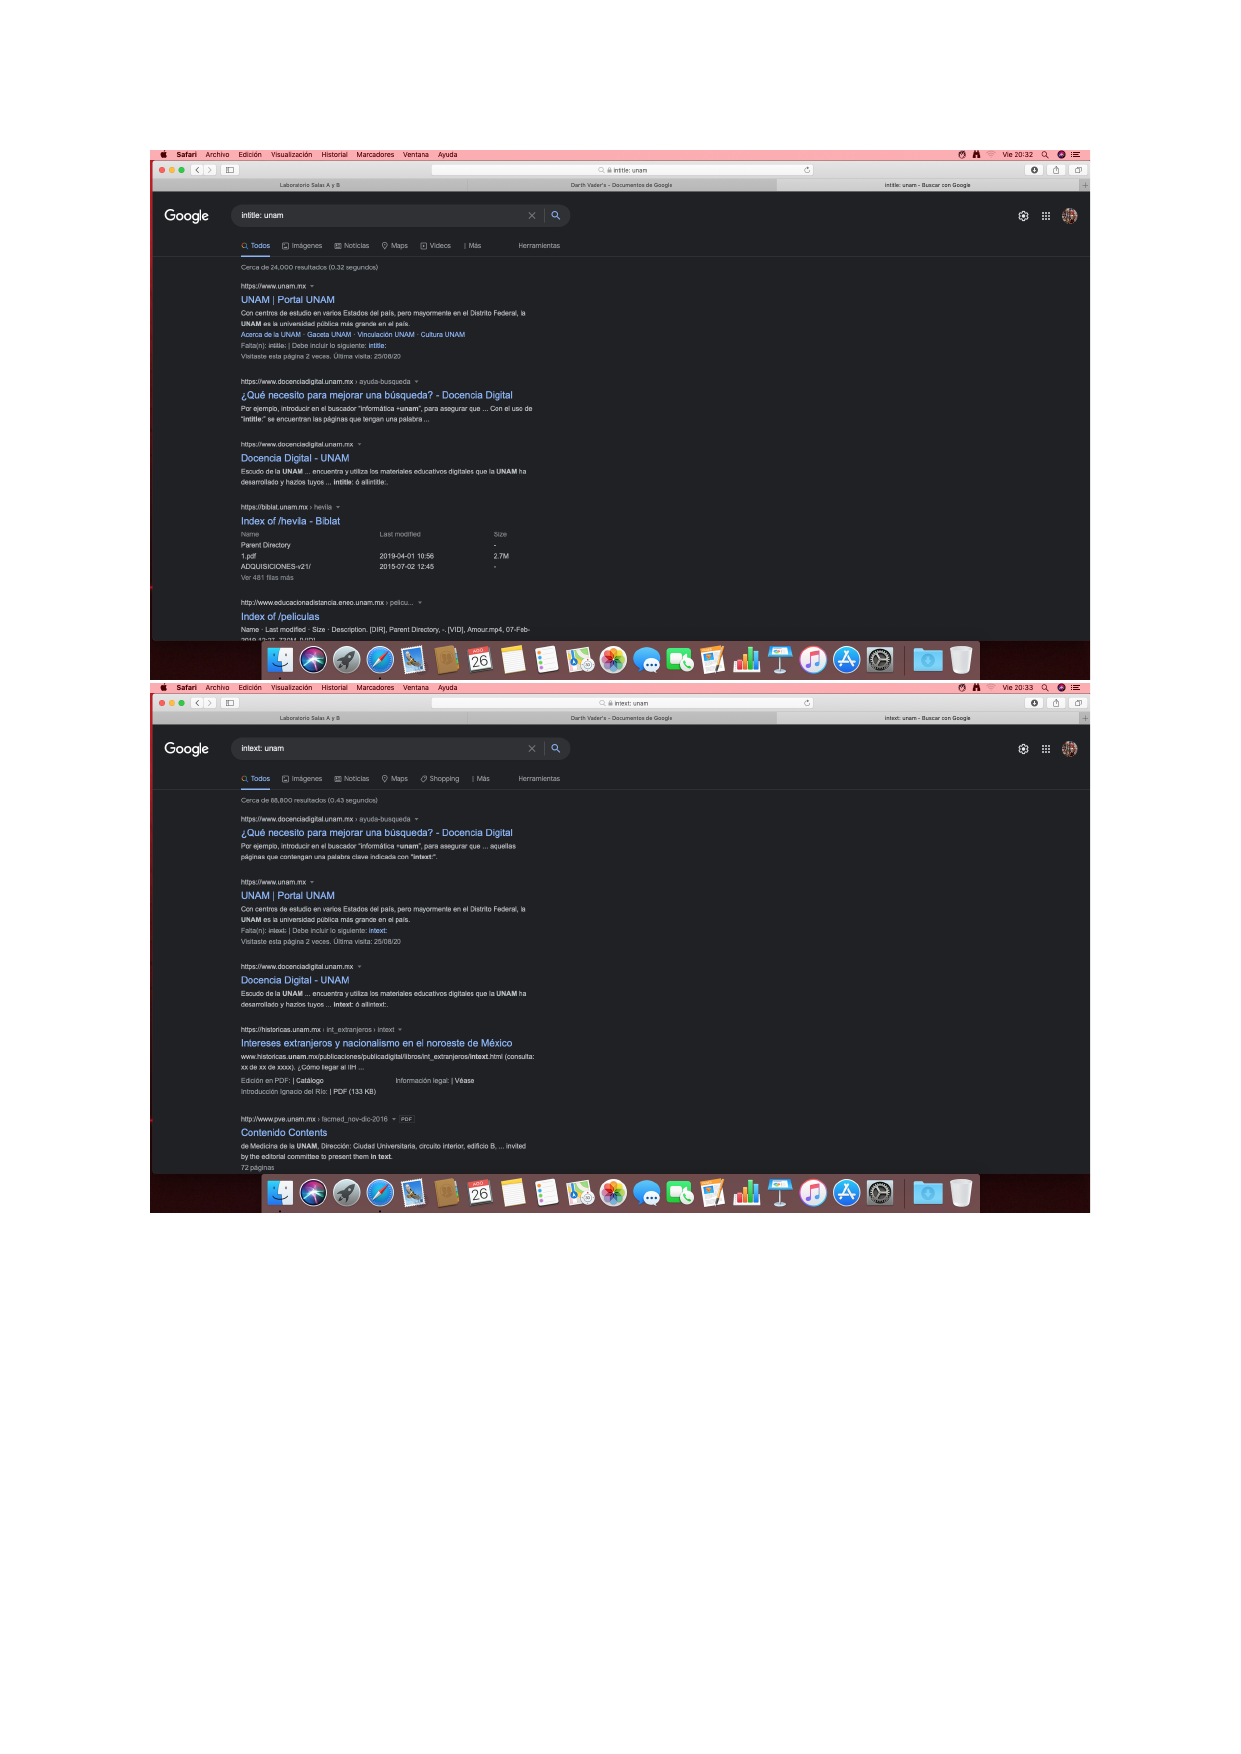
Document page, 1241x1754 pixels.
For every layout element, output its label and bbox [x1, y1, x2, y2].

picture [150, 150, 1091, 680]
picture [150, 683, 1091, 1213]
